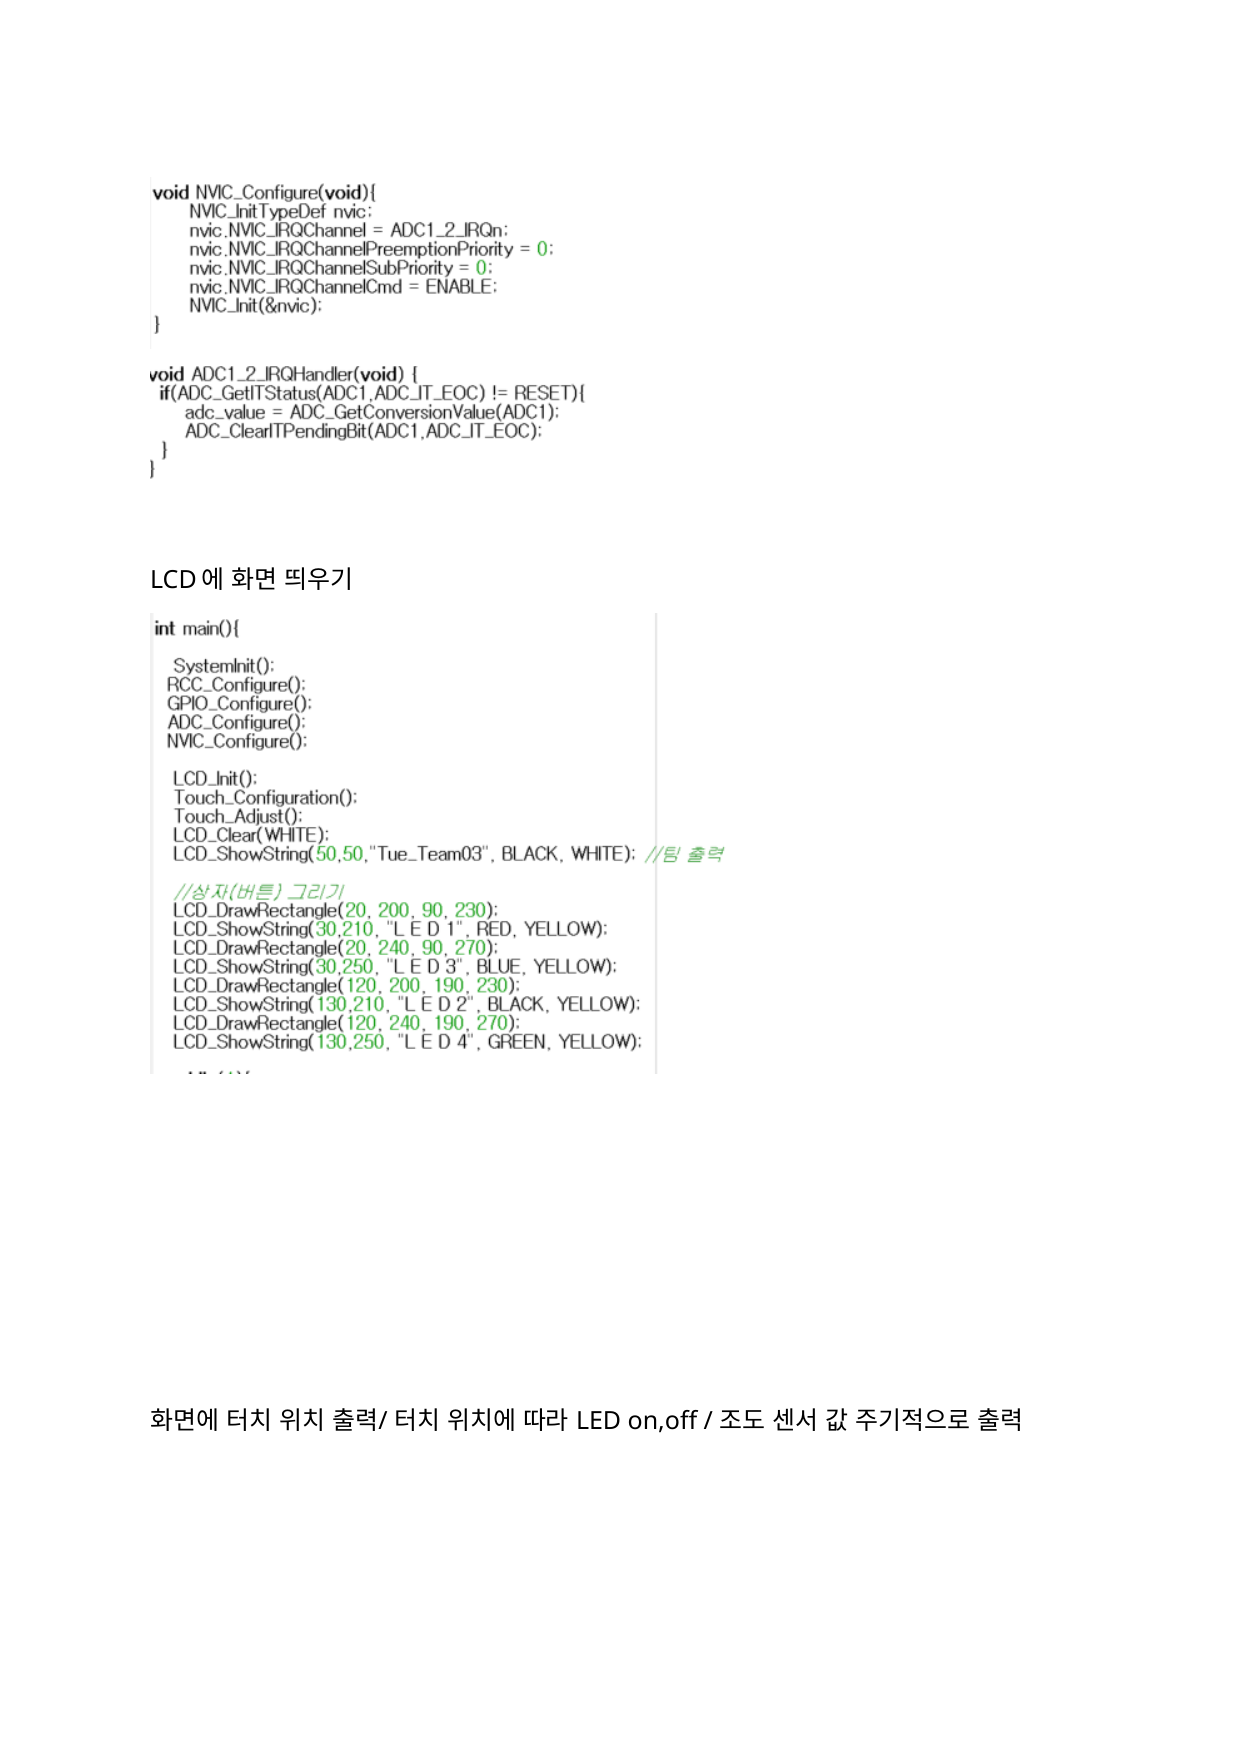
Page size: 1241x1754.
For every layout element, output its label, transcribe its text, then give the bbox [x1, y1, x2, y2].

text LCD에 화면 띄우기 [150, 559, 1090, 595]
picture [150, 613, 743, 1074]
picture [150, 366, 604, 490]
text 화면에 터치 위치 출력/ 터치 위치에 따라 LED on,off / 조도 센서 값 주기적으로 출력 [150, 1401, 1090, 1437]
picture [150, 177, 573, 349]
